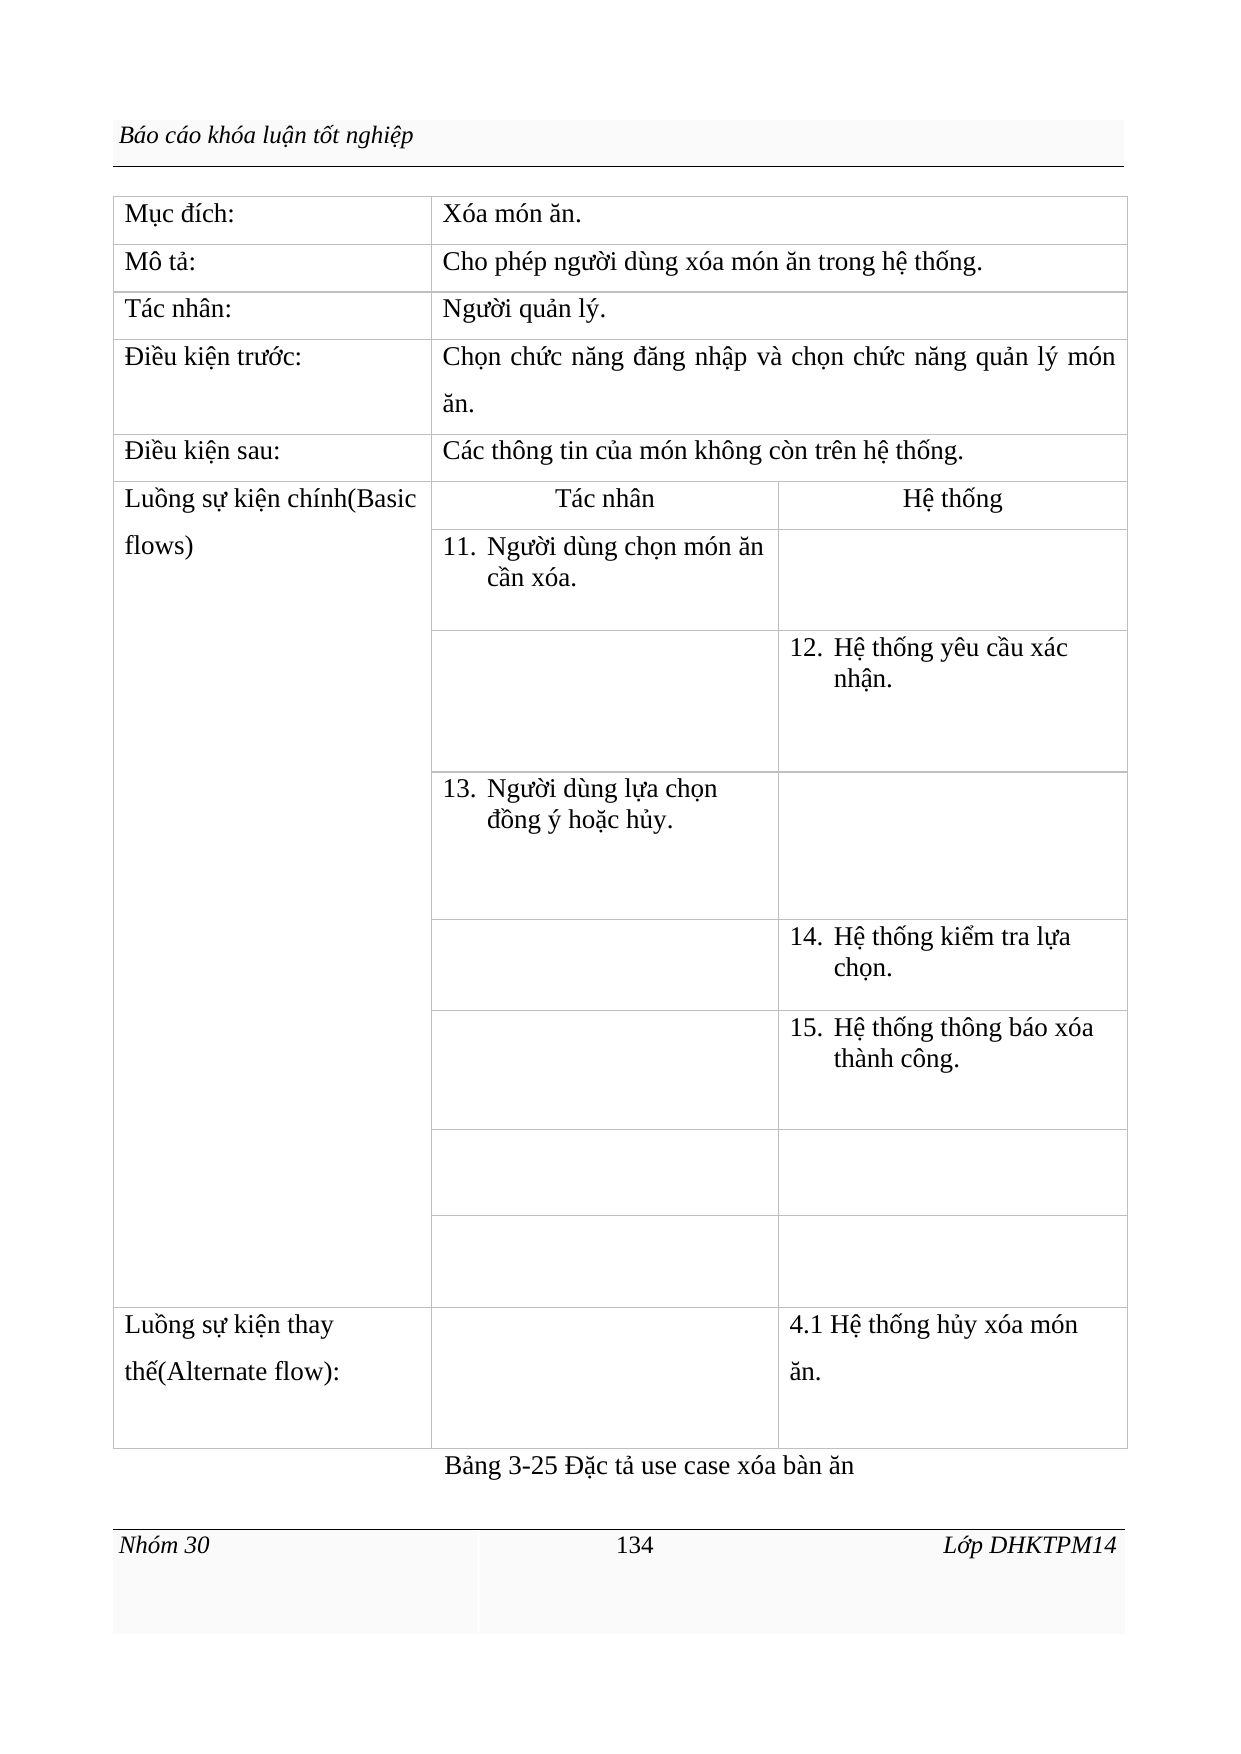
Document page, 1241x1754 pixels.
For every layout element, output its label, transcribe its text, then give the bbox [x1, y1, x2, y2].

table_cell [779, 530, 1127, 630]
table_cell [432, 1130, 778, 1215]
table_cell [432, 1011, 778, 1129]
table_cell [779, 1216, 1127, 1307]
table_cell Cho phép người dùng xóa món ăn trong hệ thống. [432, 245, 1127, 291]
table_cell Hệ thống [779, 482, 1127, 529]
table_cell Tác nhân [432, 482, 778, 529]
table_cell [432, 1216, 778, 1307]
table_cell 4.1 Hệ thống hủy xóa món ăn. [779, 1308, 1127, 1448]
table_cell Hệ thống kiểm tra lựa chọn. [779, 920, 1127, 1010]
text Bảng 3-25 Đặc tả use case xóa bàn ăn [112, 1449, 1128, 1480]
table_cell [779, 1130, 1127, 1215]
table_cell [432, 920, 778, 1010]
table_cell Người dùng chọn món ăn cần xóa. [432, 530, 778, 630]
table_cell Người dùng lựa chọn đồng ý hoặc hủy. [432, 773, 778, 918]
table_cell Các thông tin của món không còn trên hệ thống. [432, 435, 1127, 481]
table_cell Luồng sự kiện thay thế(Alternate flow): [114, 1308, 431, 1448]
table_cell Tác nhân: [114, 293, 431, 339]
table_cell Mô tả: [114, 245, 431, 291]
table_cell [432, 631, 778, 771]
table_cell [432, 1308, 778, 1448]
table_cell Điều kiện trước: [114, 340, 431, 433]
table_cell Hệ thống thông báo xóa thành công. [779, 1011, 1127, 1129]
table_cell Hệ thống yêu cầu xác nhận. [779, 631, 1127, 771]
table_cell Xóa món ăn. [432, 197, 1127, 244]
table_cell Luồng sự kiện chính(Basic flows) [114, 482, 431, 1307]
table_cell Chọn chức năng đăng nhập và chọn chức năng quản lý món ăn. [432, 340, 1127, 433]
table_cell Người quản lý. [432, 293, 1127, 339]
table_cell Mục đích: [114, 197, 431, 244]
table_cell [779, 773, 1127, 918]
table_cell Điều kiện sau: [114, 435, 431, 481]
